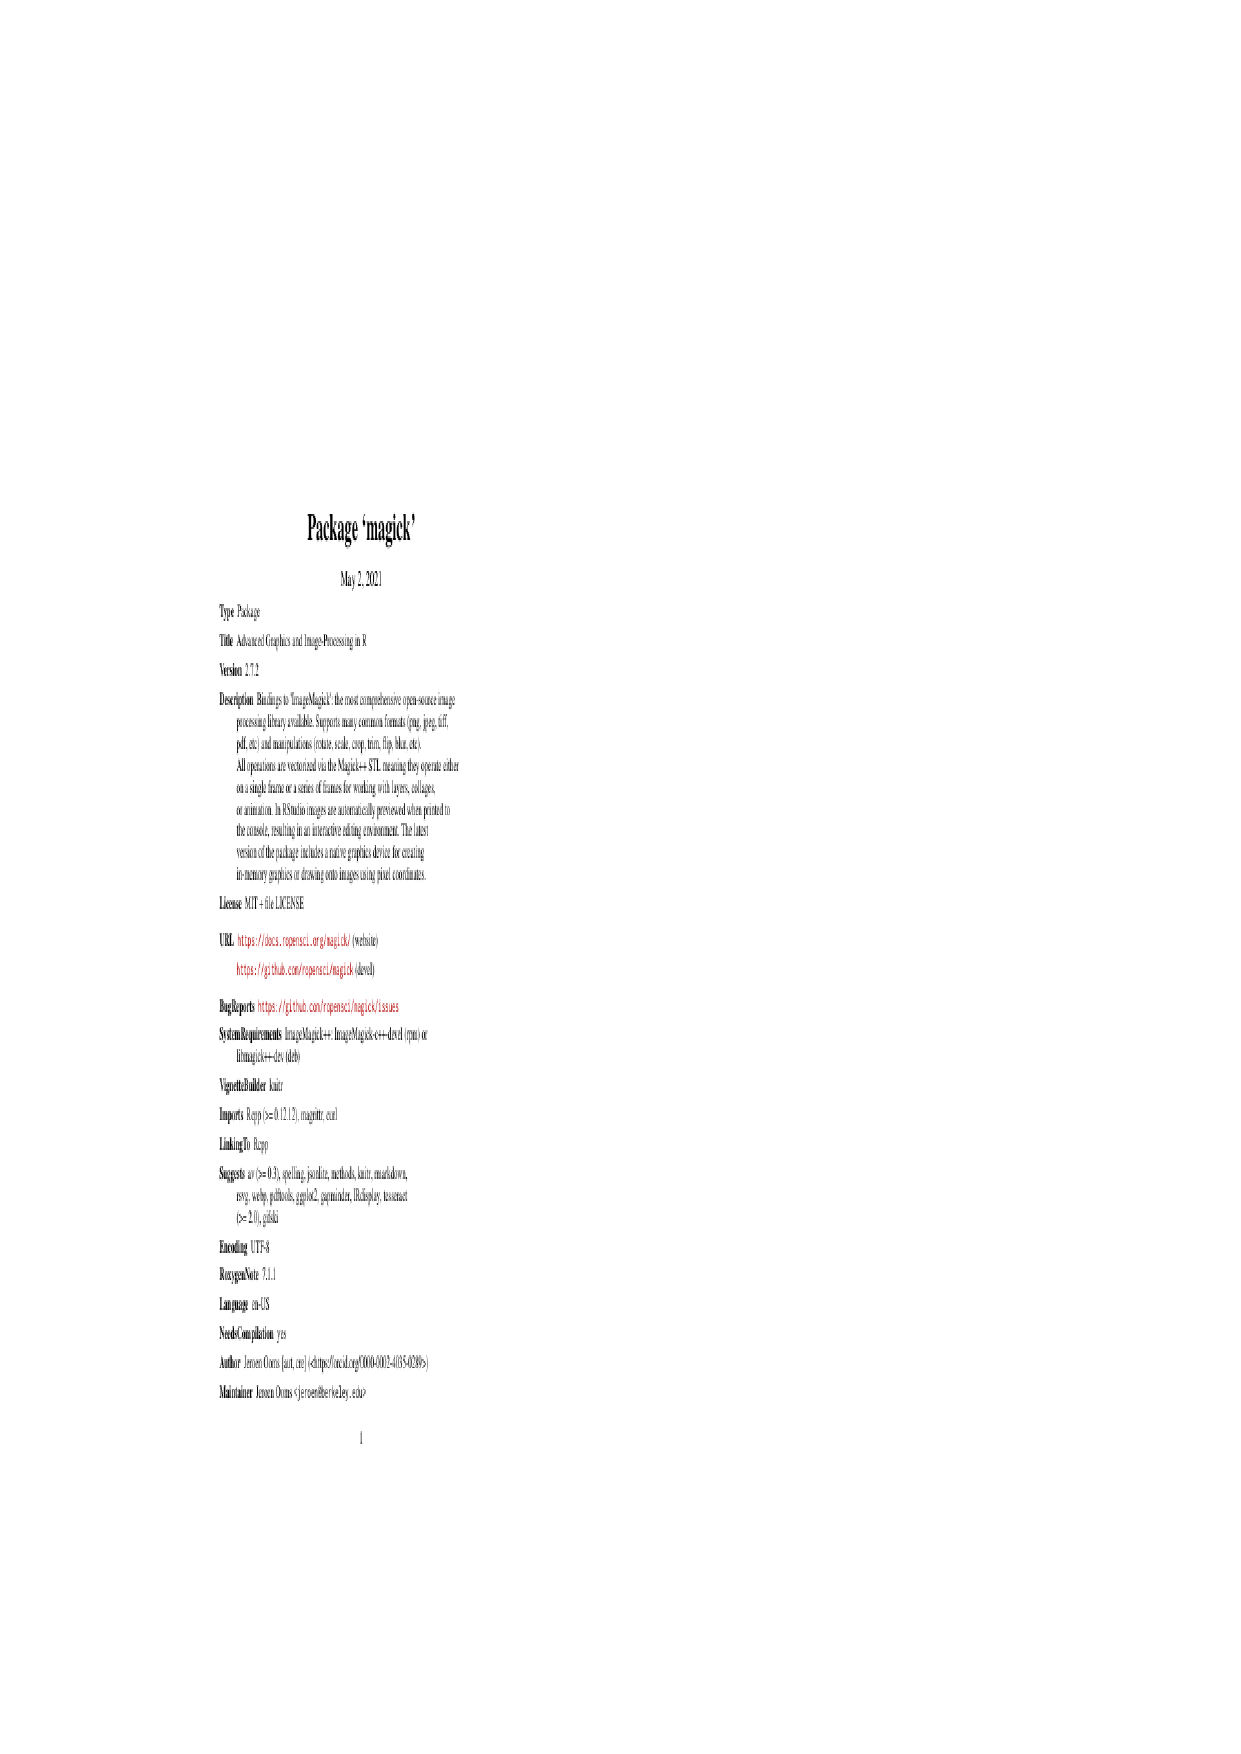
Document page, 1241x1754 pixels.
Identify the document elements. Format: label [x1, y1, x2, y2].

picture [150, 150, 572, 1604]
